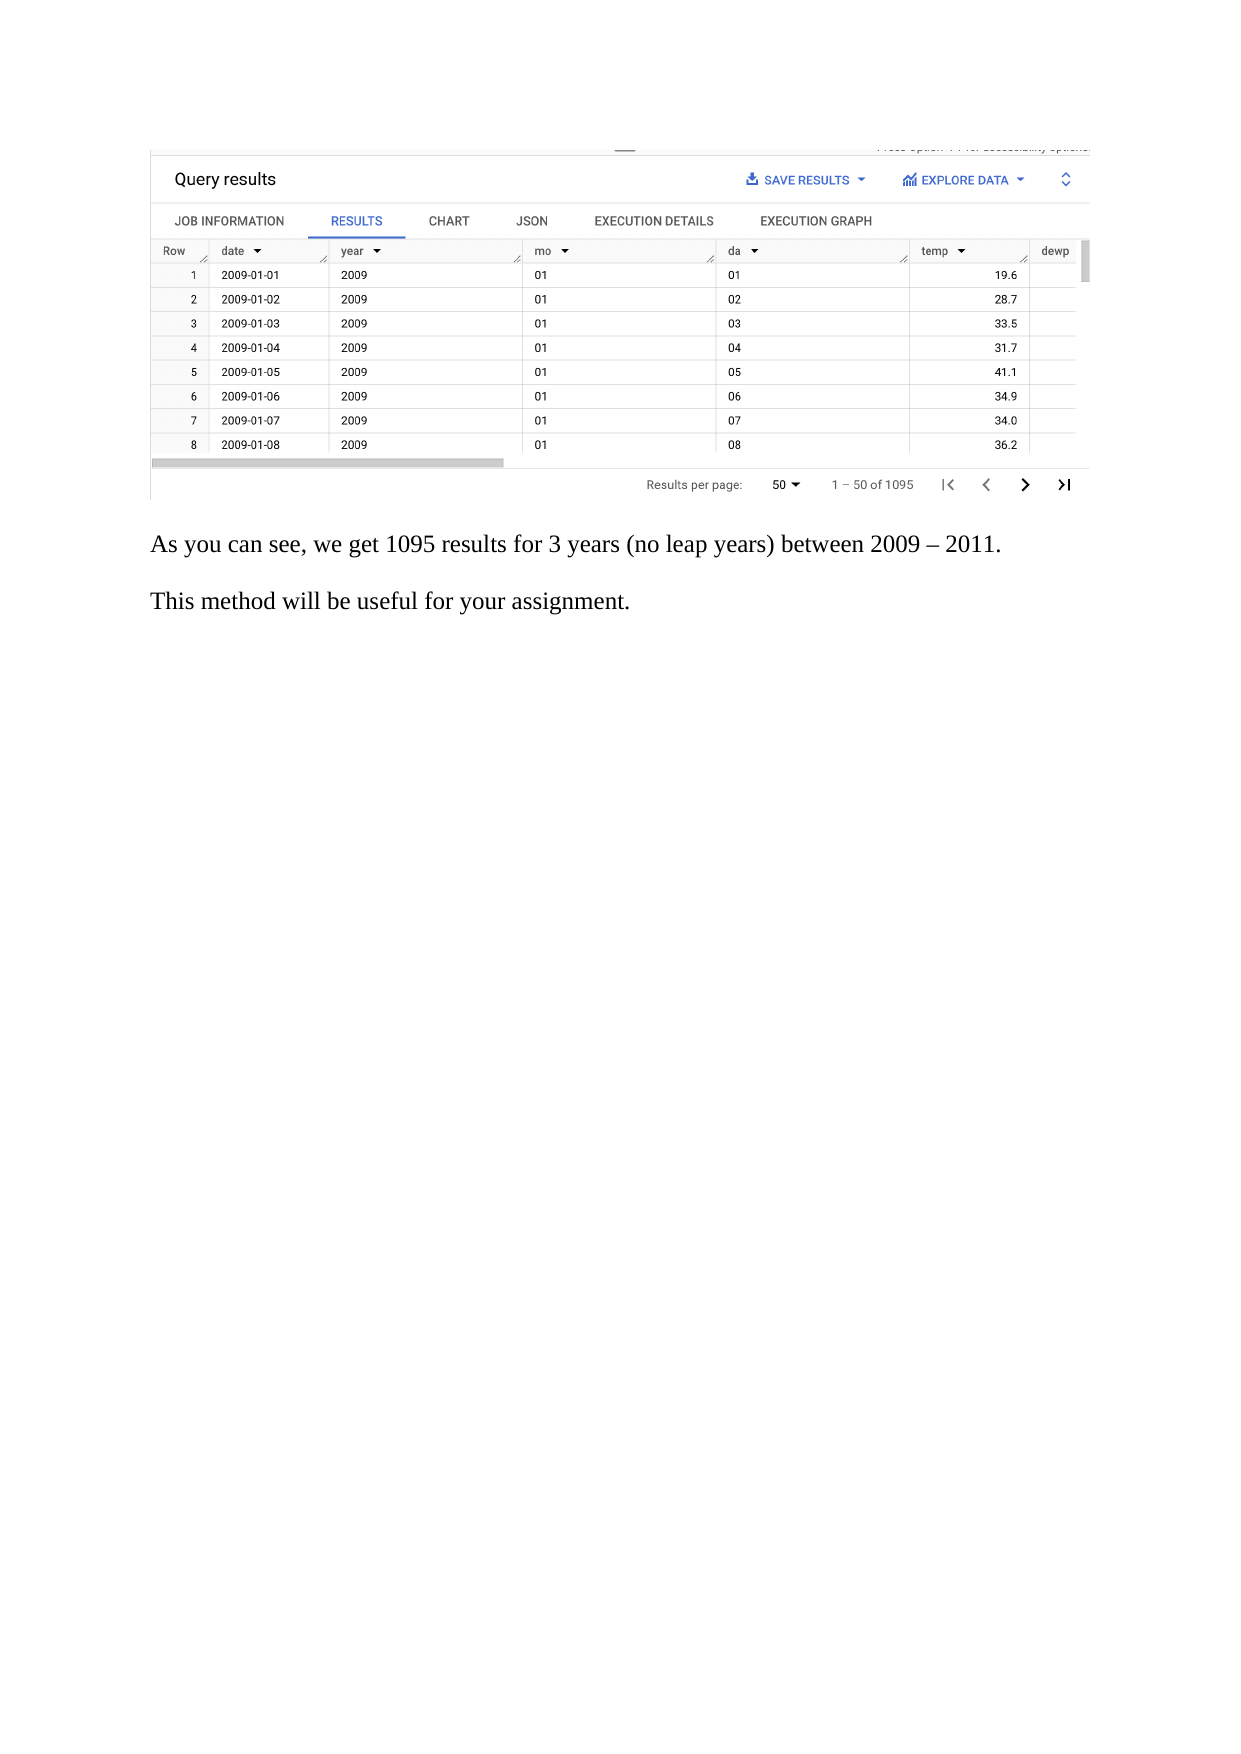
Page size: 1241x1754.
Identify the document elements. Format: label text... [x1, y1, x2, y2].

picture [150, 150, 1090, 500]
text As you can see, we get 1095 results for 3 years (no leap years) between 2009 – 2011. [150, 529, 1090, 557]
text This method will be useful for your assignment. [150, 586, 1090, 615]
